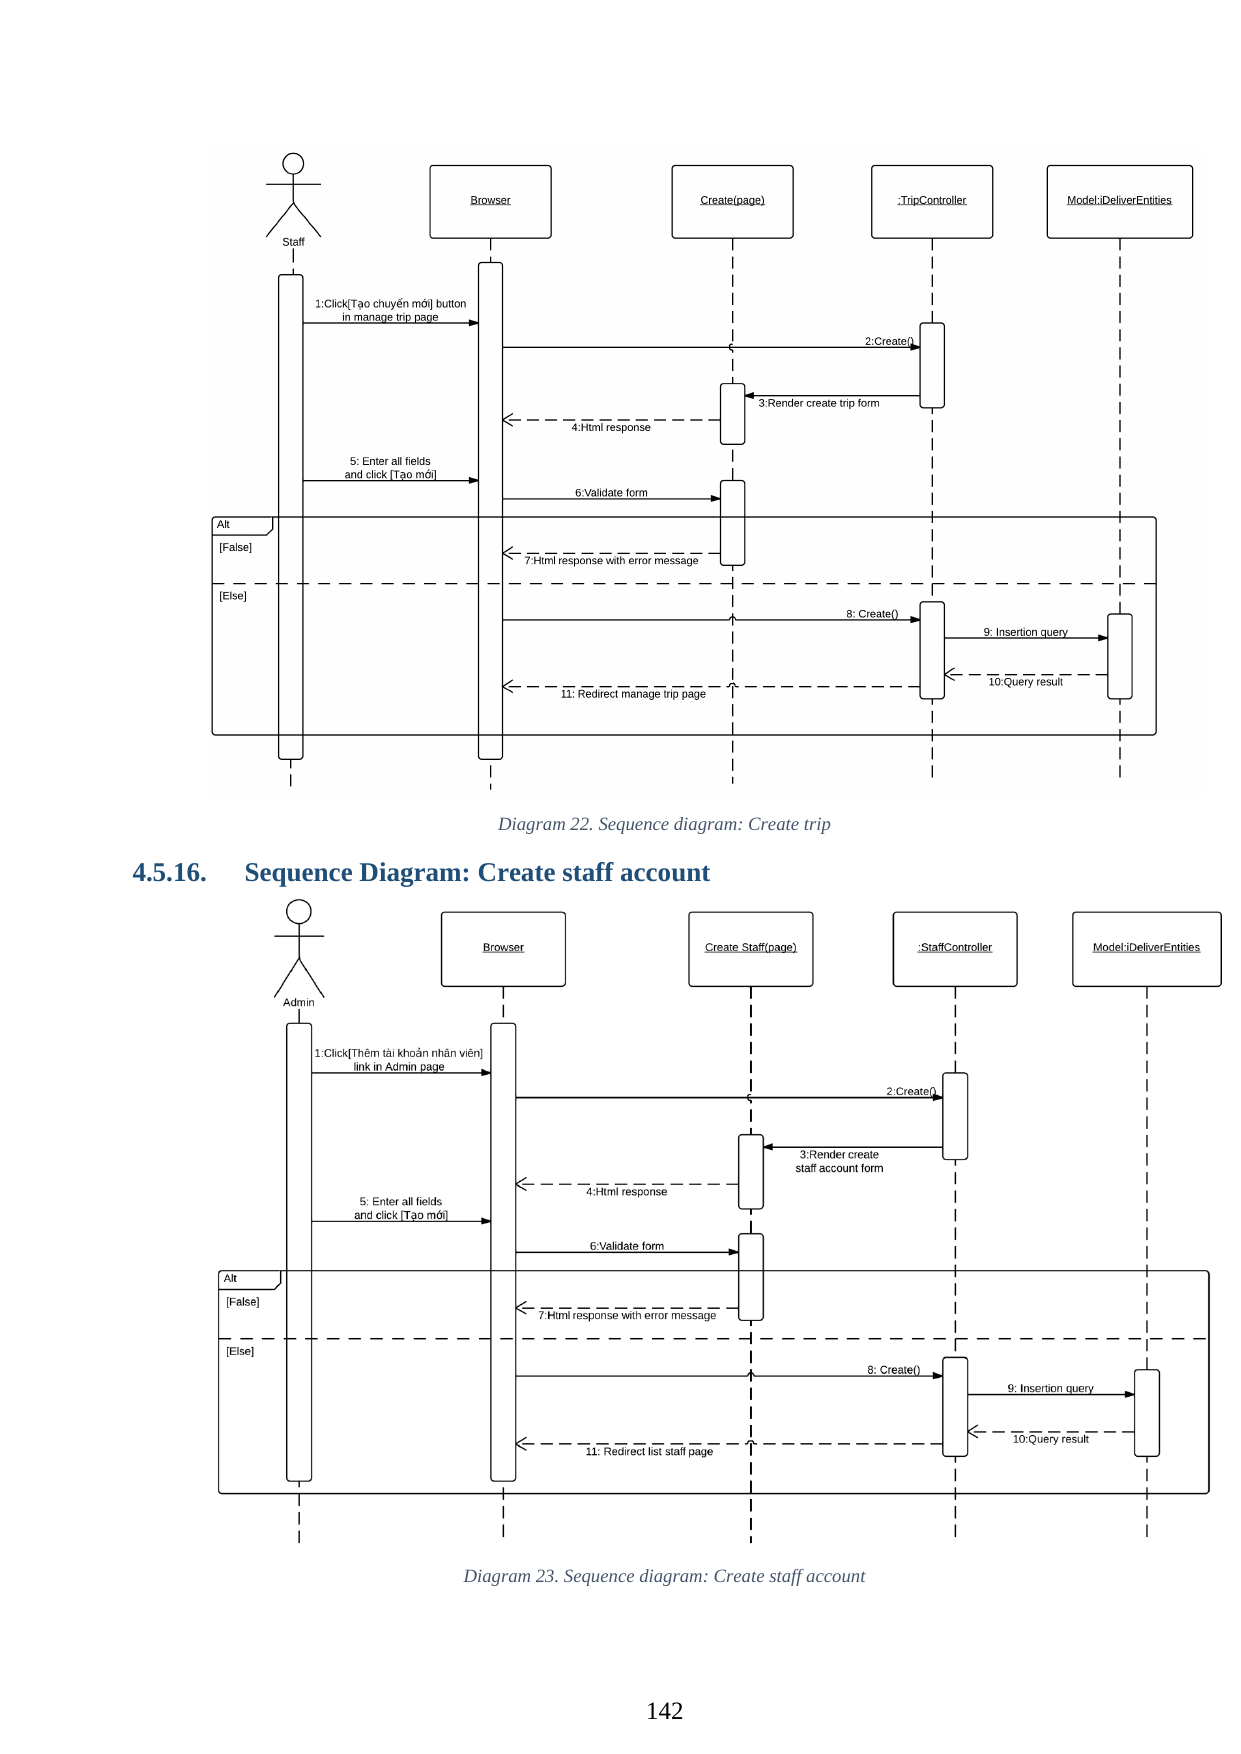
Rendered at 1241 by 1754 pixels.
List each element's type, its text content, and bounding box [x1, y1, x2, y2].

picture [206, 897, 1223, 1546]
subtitle Sequence Diagram: Create staff account [207, 856, 1122, 887]
picture [206, 147, 1203, 795]
